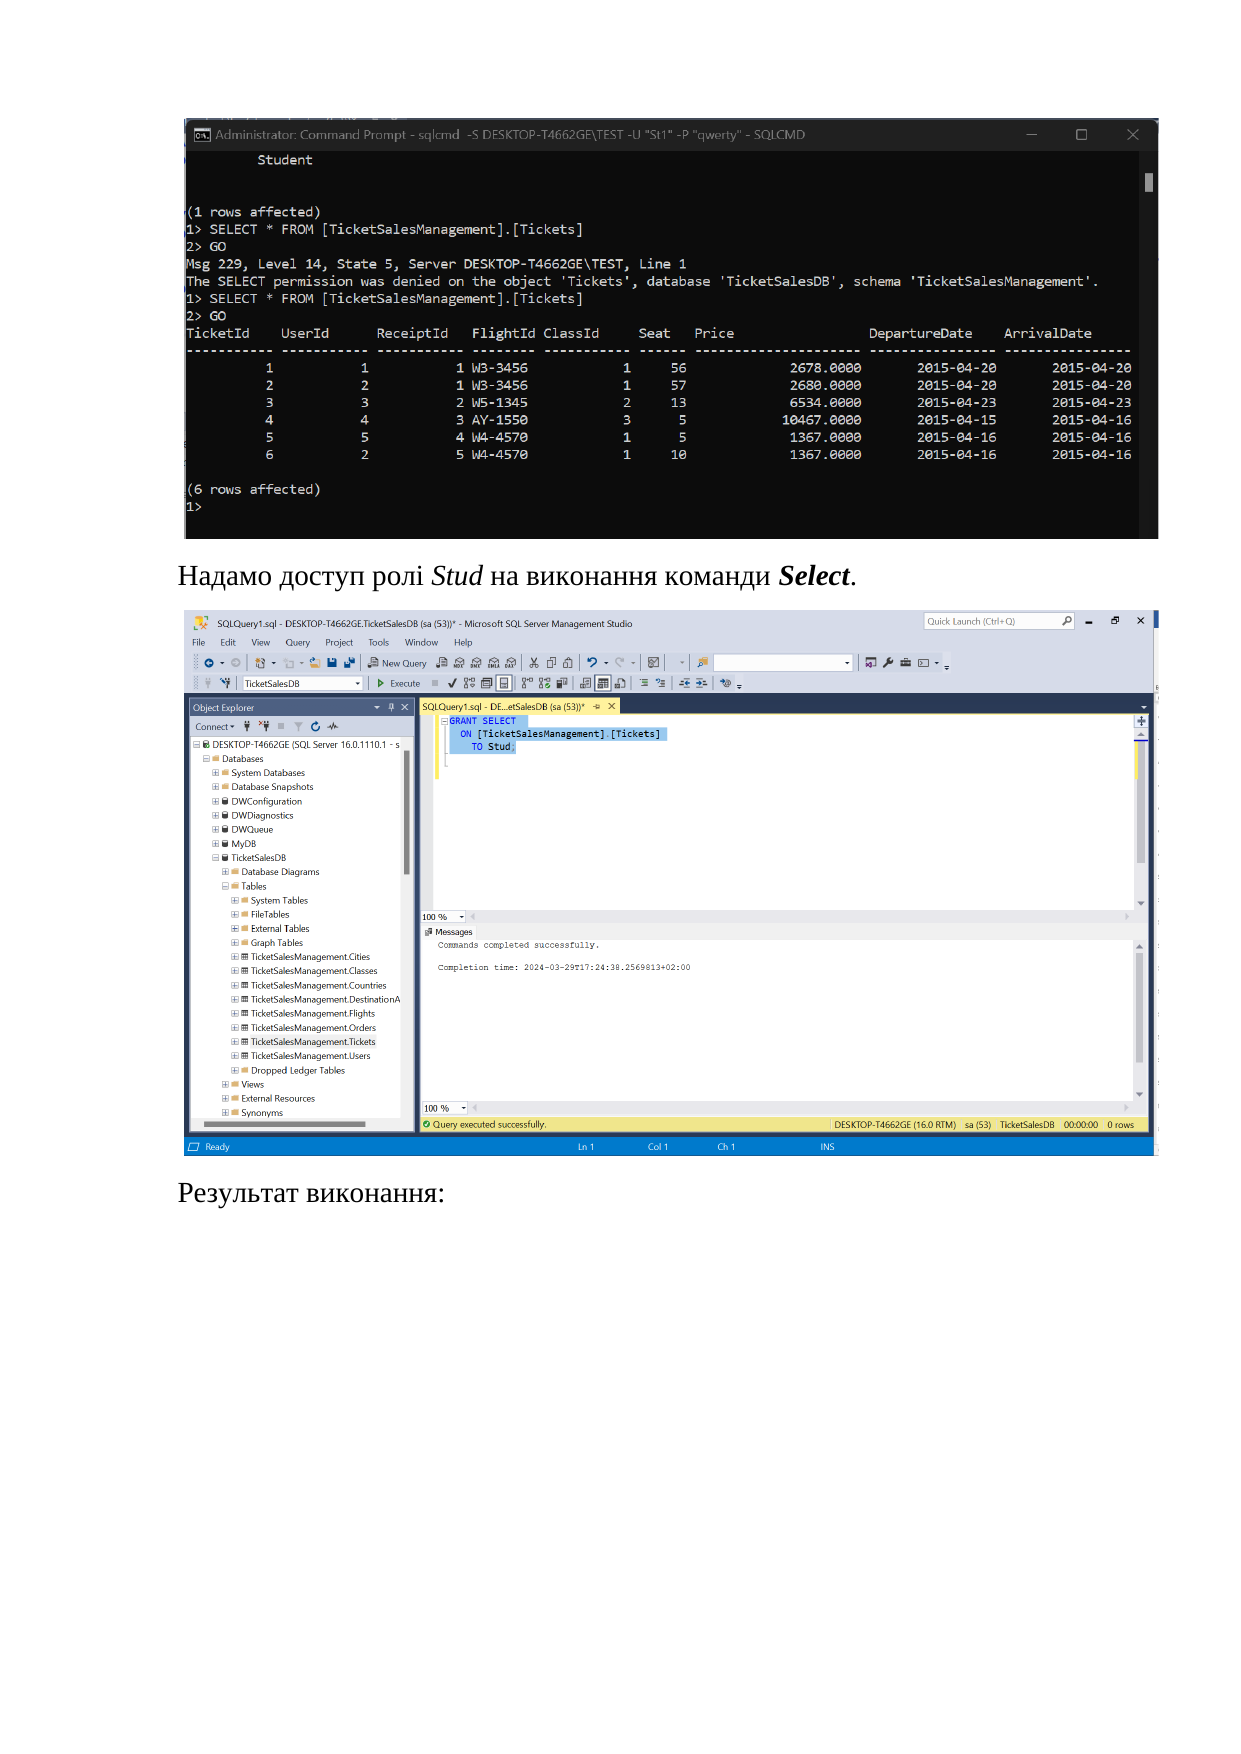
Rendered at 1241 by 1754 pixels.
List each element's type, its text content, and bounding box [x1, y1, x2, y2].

picture [184, 610, 1159, 1156]
text Результат виконання: [177, 1175, 1152, 1208]
picture [184, 118, 1159, 539]
text Надамо доступ ролі Stud на виконання команди Select. [177, 558, 1152, 591]
